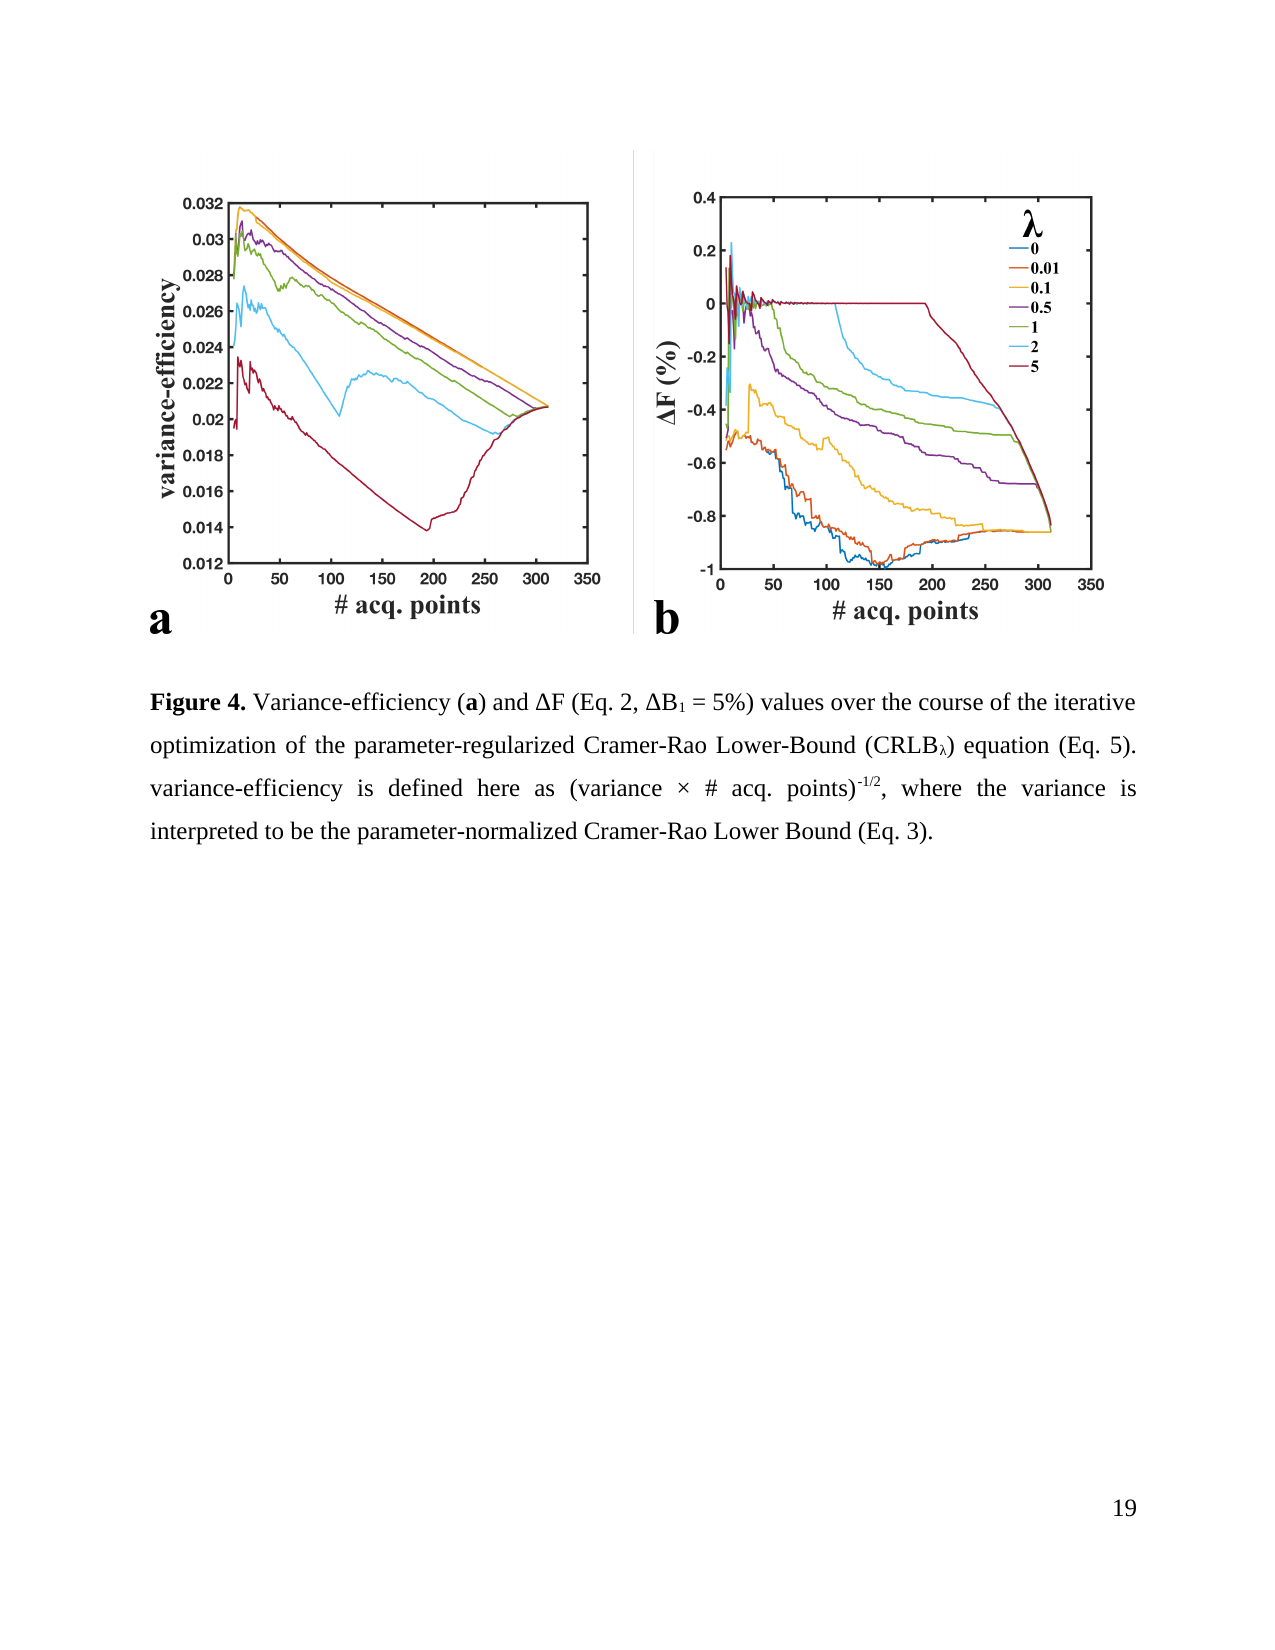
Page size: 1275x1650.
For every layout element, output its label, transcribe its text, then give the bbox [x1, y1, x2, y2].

picture [150, 150, 1137, 634]
